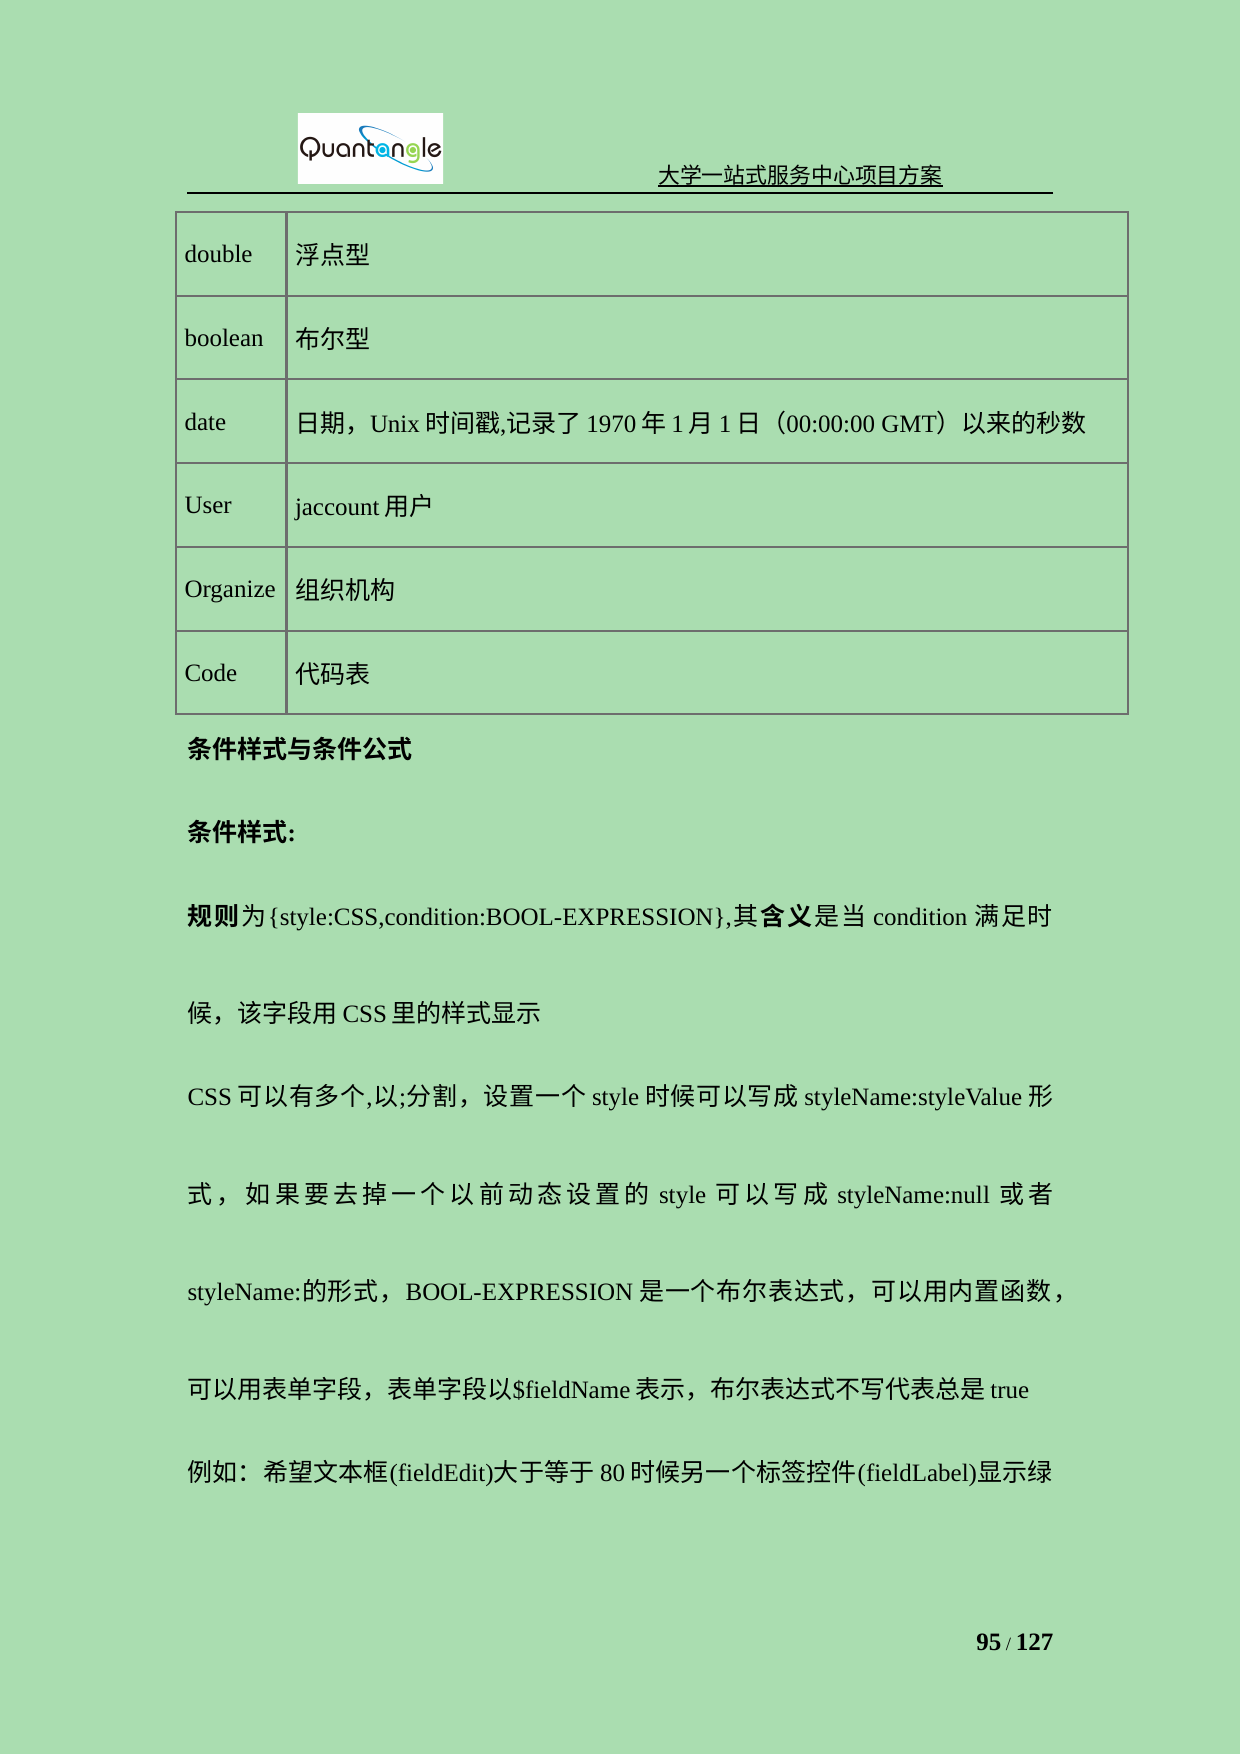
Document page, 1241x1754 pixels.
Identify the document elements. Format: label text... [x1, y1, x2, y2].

text CSS可以有多个,以;分割，设置一个style时候可以写成styleName:styleValue形式，如果要去掉一个以前动态设置的style可以写成styleName:null或者styleName:的形式，BOOL-EXPRESSION是一个布尔表达式，可以用内置函数，可以用表单字段，表单字段以$fieldName表示，布尔表达式不写代表总是true [187, 1062, 1053, 1420]
table_cell Code [177, 632, 285, 713]
text 条件样式: [187, 798, 1053, 863]
table_cell 组织机构 [288, 548, 1127, 629]
table_cell date [177, 380, 285, 462]
text 规则为{style:CSS,condition:BOOL-EXPRESSION},其含义是当condition满足时候，该字段用CSS里的样式显示 [187, 882, 1053, 1044]
table_cell 代码表 [288, 632, 1127, 713]
table_cell 浮点型 [288, 213, 1127, 294]
text 例如：希望文本框(fieldEdit)大于等于80时候另一个标签控件(fieldLabel)显示绿色字体，小于60时候显示红色字体，其余时候显示控件原来的颜色，那么需要在fieldLabel上定义3条style(在render type编辑界面上): [187, 1438, 1053, 1503]
table_cell User [177, 464, 285, 546]
table_cell double [177, 213, 285, 294]
text 条件样式与条件公式 [187, 715, 1053, 780]
picture [297, 113, 444, 184]
table_cell 布尔型 [288, 297, 1127, 378]
table_cell jaccount用户 [288, 464, 1127, 546]
table_cell Organize [177, 548, 285, 629]
table_cell boolean [177, 297, 285, 378]
table_cell 日期，Unix时间戳,记录了1970年1月1日（00:00:00 GMT）以来的秒数 [288, 380, 1127, 462]
